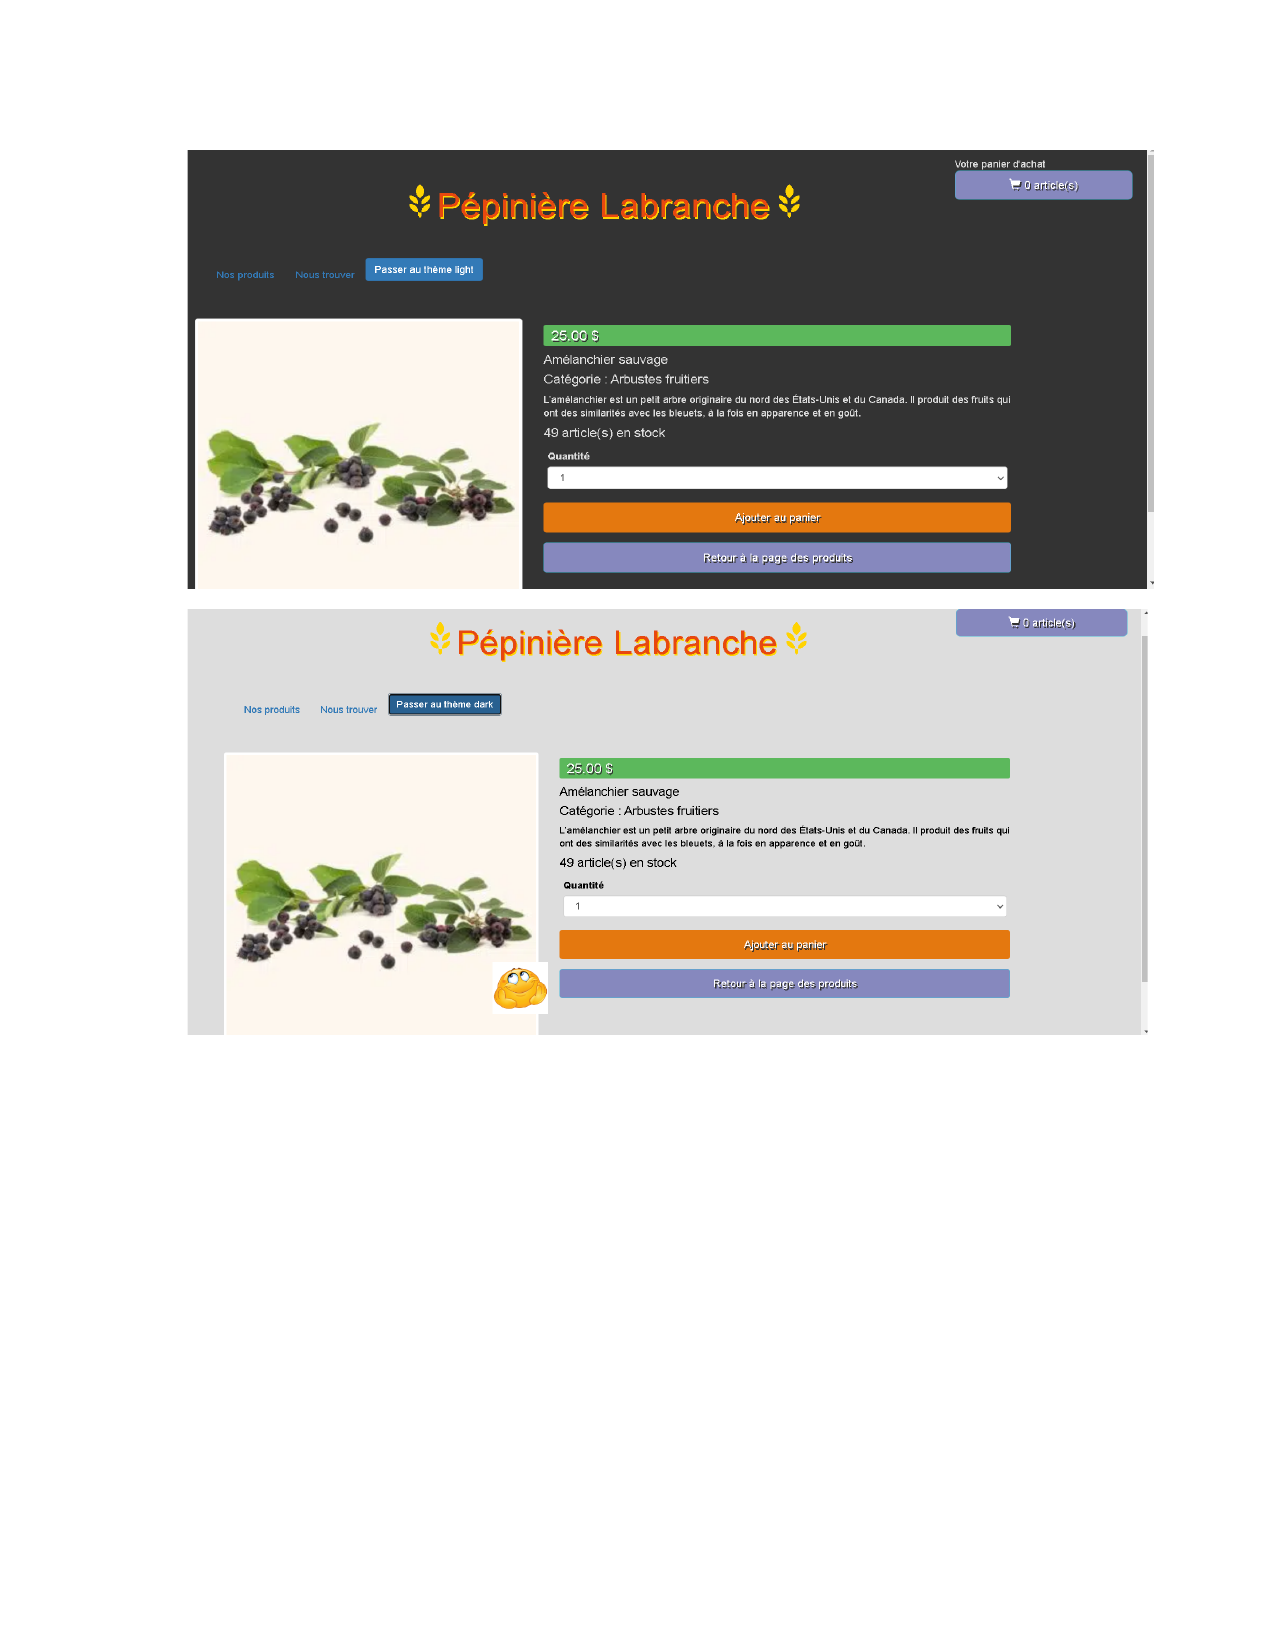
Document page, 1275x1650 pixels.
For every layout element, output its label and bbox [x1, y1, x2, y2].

picture [187, 609, 1148, 1035]
picture [187, 150, 1154, 591]
